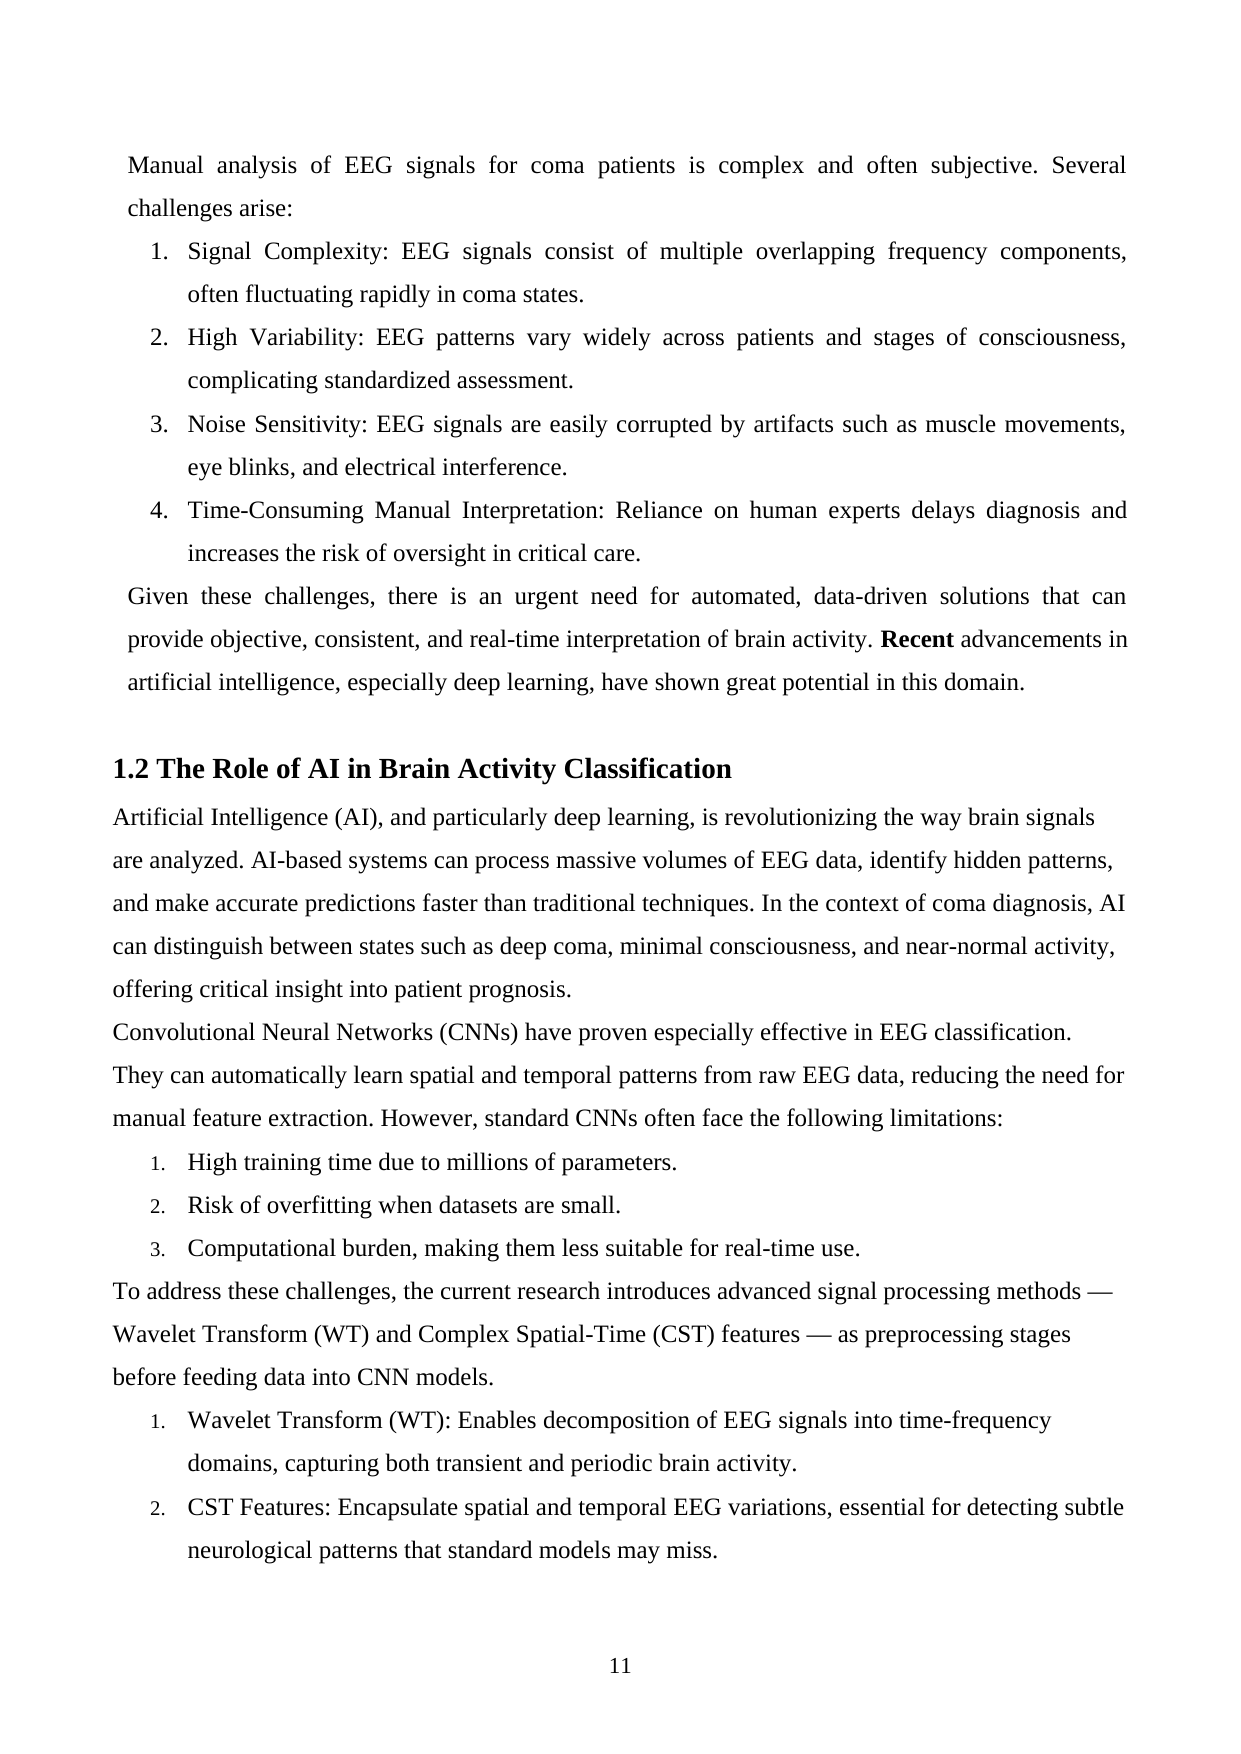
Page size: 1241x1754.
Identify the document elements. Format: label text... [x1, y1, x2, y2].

list Signal Complexity: EEG signals consist of multiple overlapping frequency components, often fluctuating rapidly in coma states. [150, 236, 1128, 308]
text 1.2 The Role of AI in Brain Activity Classification [112, 751, 1128, 785]
list Risk of overfitting when datasets are small. [150, 1190, 1128, 1218]
list Noise Sensitivity: EEG signals are easily corrupted by artifacts such as muscle movements, eye blinks, and electrical interference. [150, 409, 1128, 481]
text Manual analysis of EEG signals for coma patients is complex and often subjective. Several challenges arise: [127, 150, 1128, 222]
text To address these challenges, the current research introduces advanced signal processing methods — Wavelet Transform (WT) and Complex Spatial-Time (CST) features — as preprocessing stages before feeding data into CNN models. [112, 1276, 1128, 1391]
list CST Features: Encapsulate spatial and temporal EEG variations, essential for detecting subtle neurological patterns that standard models may miss. [150, 1492, 1128, 1563]
text Convolutional Neural Networks (CNNs) have proven especially effective in EEG classification. They can automatically learn spatial and temporal patterns from raw EEG data, reducing the need for manual feature extraction. However, standard CNNs often face the following limitations: [112, 1017, 1128, 1132]
list Wavelet Transform (WT): Enables decomposition of EEG signals into time-frequency domains, capturing both transient and periodic brain activity. [150, 1405, 1128, 1477]
list High Variability: EEG patterns vary widely across patients and stages of consciousness, complicating standardized assessment. [150, 322, 1128, 394]
list Time-Consuming Manual Interpretation: Reliance on human experts delays diagnosis and increases the risk of oversight in critical care. [150, 495, 1128, 567]
list Computational burden, making them less suitable for real-time use. [150, 1233, 1128, 1262]
text Given these challenges, there is an urgent need for automated, data-driven solutions that can provide objective, consistent, and real-time interpretation of brain activity. Recent advancements in artificial intelligence, especially deep learning, have shown great potential in this domain. [127, 581, 1128, 696]
text Artificial Intelligence (AI), and particularly deep learning, is revolutionizing the way brain signals are analyzed. AI-based systems can process massive volumes of EEG data, identify hidden patterns, and make accurate predictions faster than traditional techniques. In the context of coma diagnosis, AI can distinguish between states such as deep coma, minimal consciousness, and near-normal activity, offering critical insight into patient prognosis. [112, 802, 1128, 1003]
list High training time due to millions of parameters. [150, 1147, 1128, 1175]
